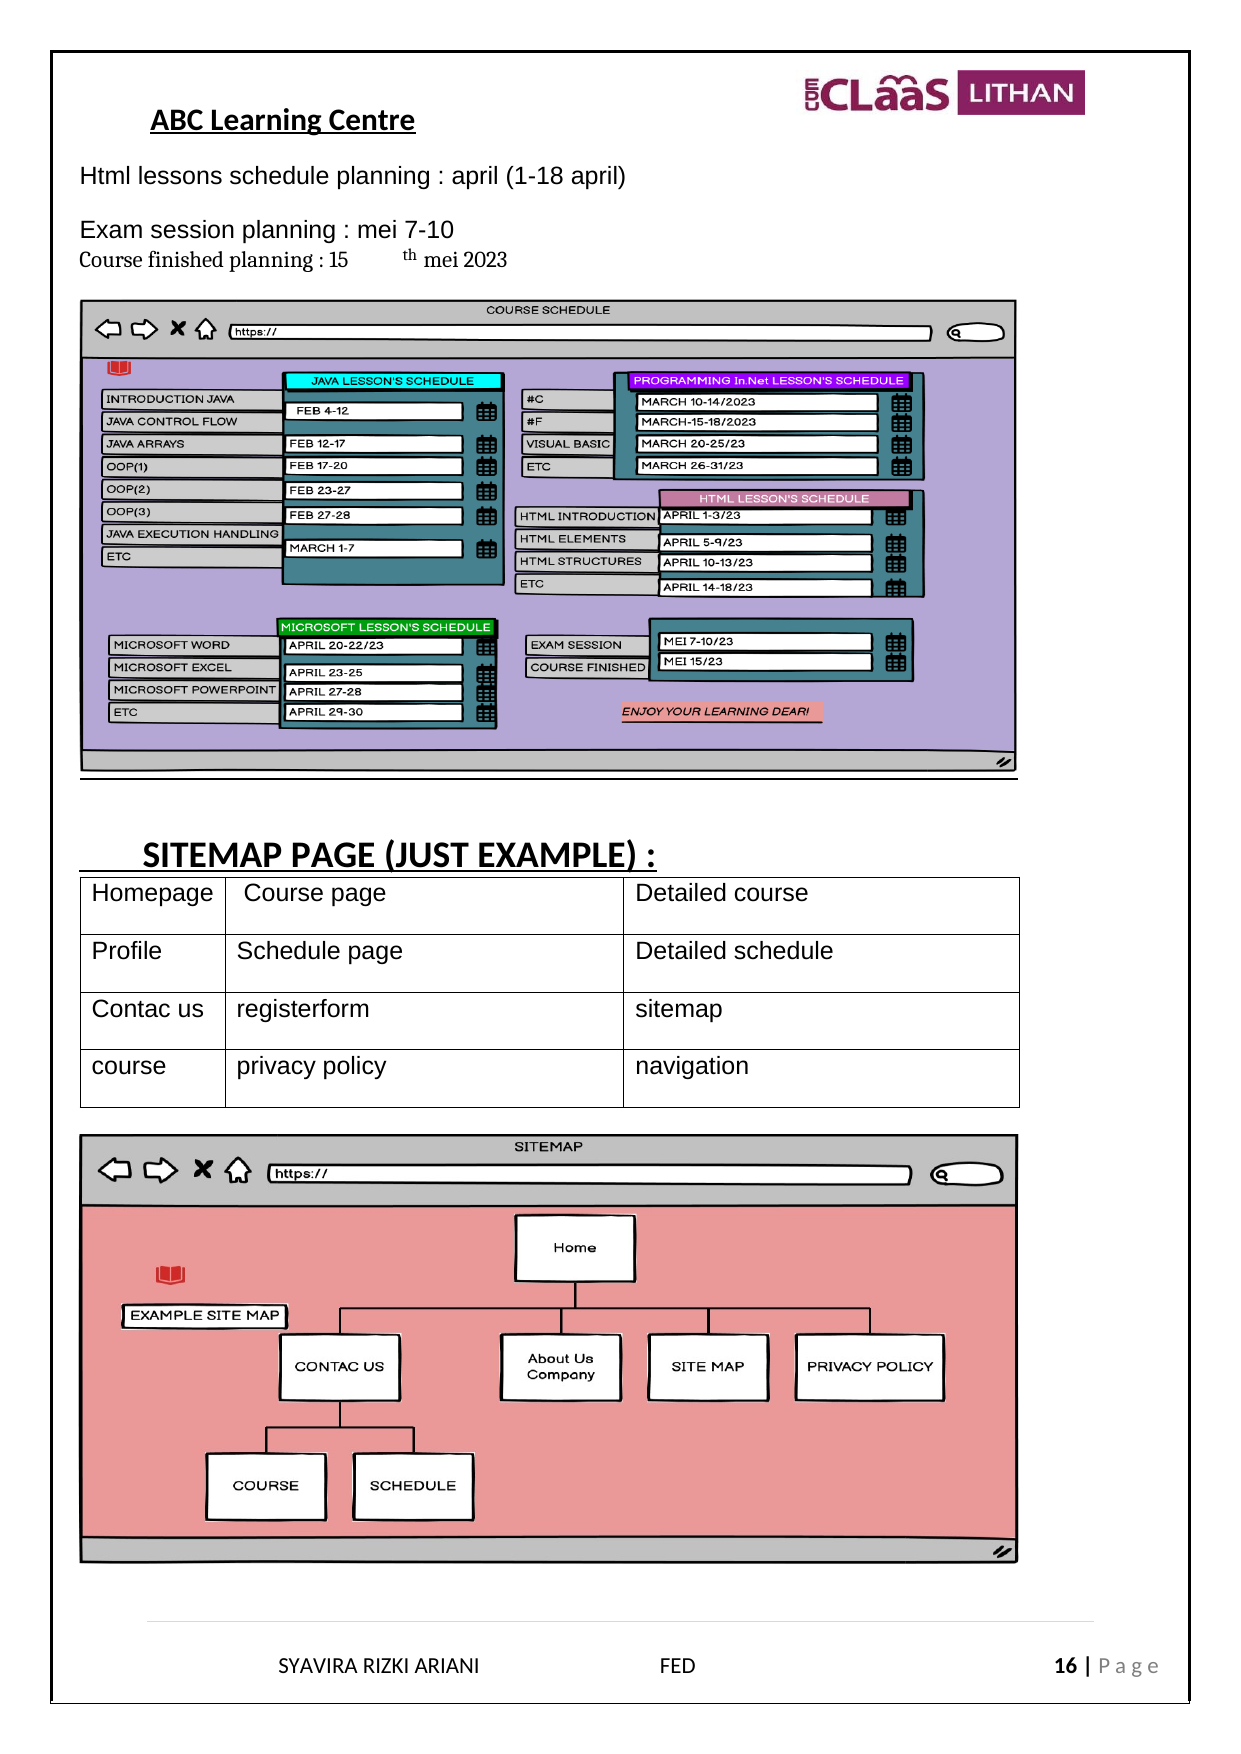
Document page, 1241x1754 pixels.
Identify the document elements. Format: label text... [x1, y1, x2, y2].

table_cell privacy policy [226, 1050, 623, 1107]
picture [79, 299, 1017, 772]
table_cell registerform [226, 993, 623, 1049]
table_header Detailed course [624, 878, 1019, 934]
picture [78, 1134, 1019, 1564]
picture [157, 114, 162, 122]
table_cell navigation [624, 1050, 1019, 1107]
table_header Course page [226, 878, 623, 934]
table_cell Schedule page [226, 935, 623, 992]
text Exam session planning : mei 7-10 [79, 215, 1161, 244]
table_cell course [81, 1050, 225, 1107]
table_cell Contac us [81, 993, 225, 1049]
table_cell Detailed schedule [624, 935, 1019, 992]
picture [150, 70, 1095, 132]
text SITEMAP PAGE (JUST EXAMPLE) : [79, 831, 1167, 877]
table_cell Profile [81, 935, 225, 992]
table_cell sitemap [624, 993, 1019, 1049]
text Html lessons schedule planning : april (1-18 april) [79, 161, 1161, 189]
table_header Homepage [81, 878, 225, 934]
